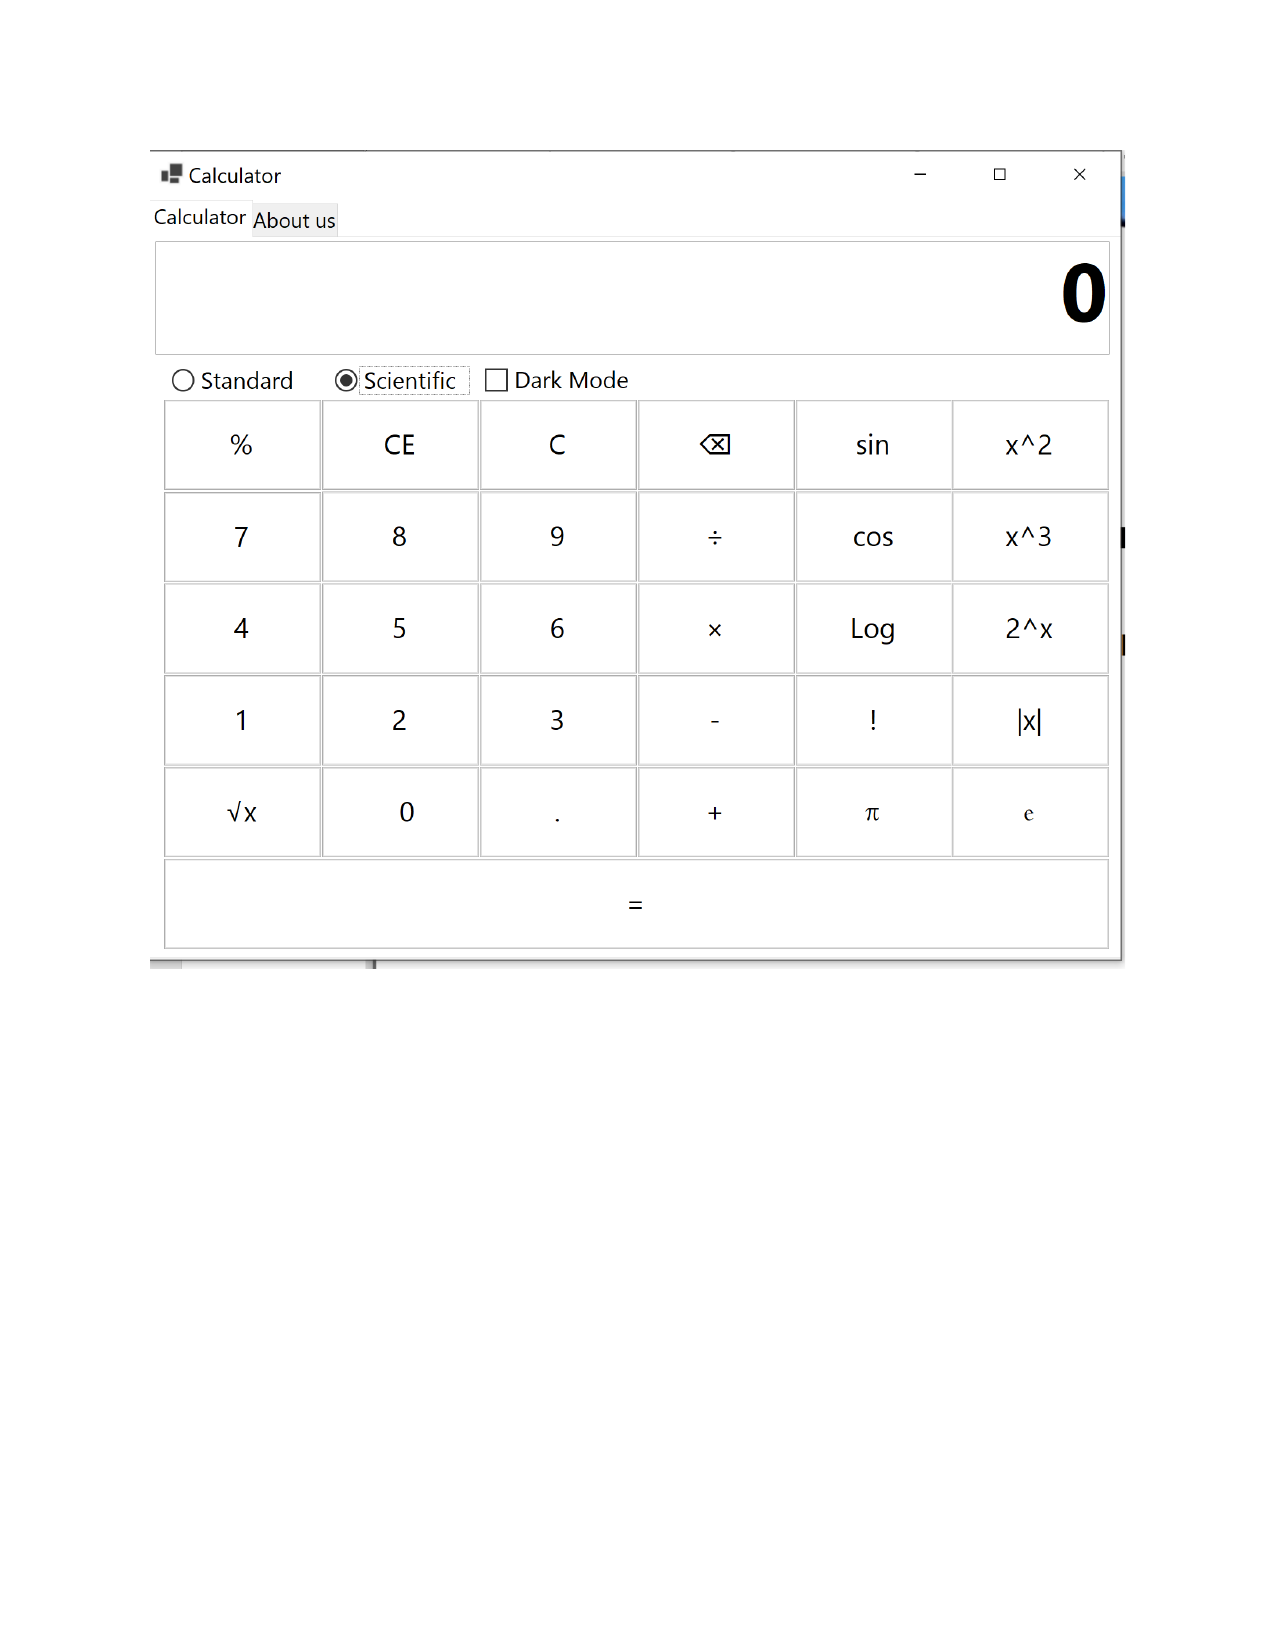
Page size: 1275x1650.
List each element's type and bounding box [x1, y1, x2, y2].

picture [150, 150, 1125, 969]
